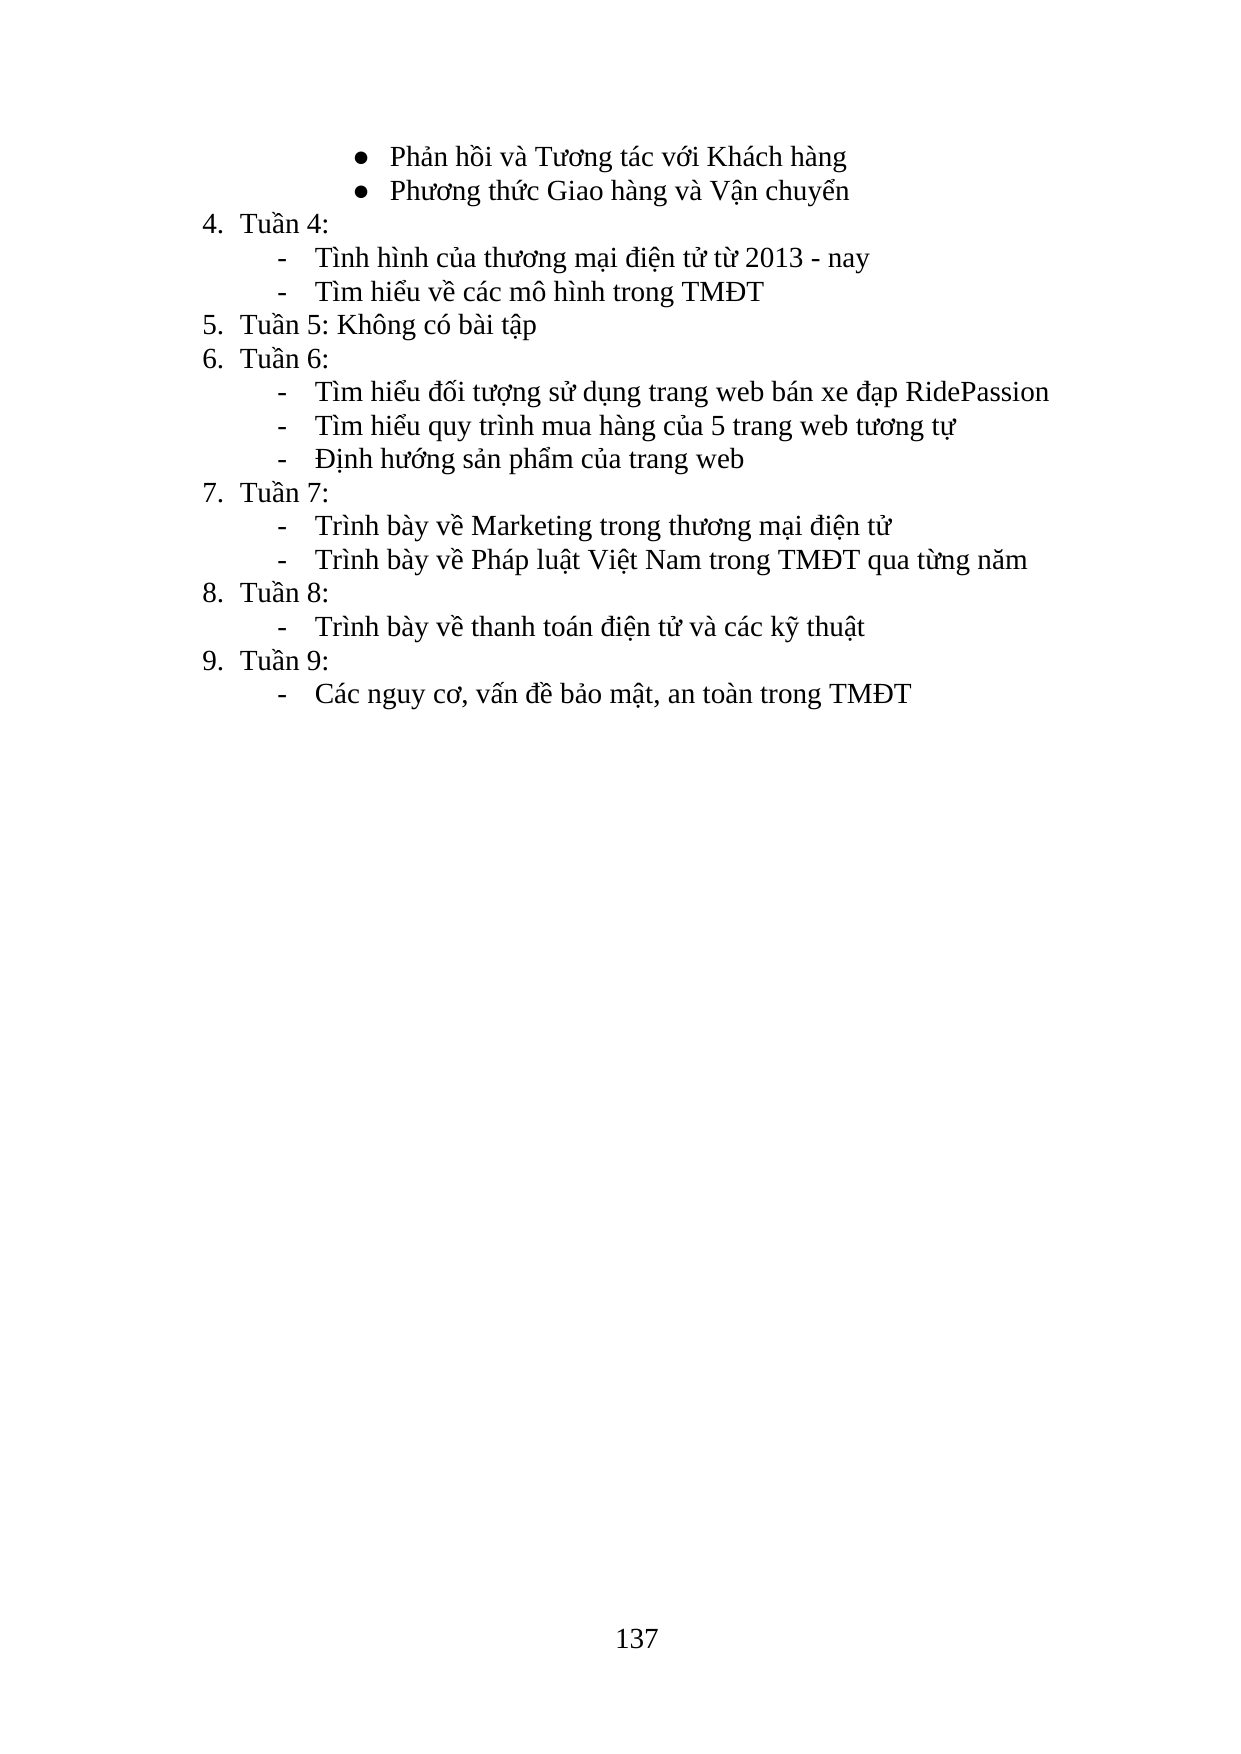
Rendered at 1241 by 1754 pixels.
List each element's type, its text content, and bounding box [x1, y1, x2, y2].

list Tuần 5: Không có bài tập [202, 307, 1108, 341]
list Tình hình của thương mại điện tử từ 2013 - nay [277, 240, 1108, 274]
list Tuần 9: [202, 643, 1108, 676]
list Phương thức Giao hàng và Vận chuyển [352, 173, 1108, 207]
list Tuần 8: [202, 576, 1108, 609]
list Tìm hiểu quy trình mua hàng của 5 trang web tương tự [277, 408, 1108, 441]
list Tìm hiểu về các mô hình trong TMĐT [277, 274, 1108, 307]
list Tuần 4: [202, 207, 1108, 240]
list Các nguy cơ, vấn đề bảo mật, an toàn trong TMĐT [277, 676, 1108, 710]
list Tuần 7: [202, 475, 1108, 508]
list Trình bày về Marketing trong thương mại điện tử [277, 508, 1108, 542]
list Trình bày về thanh toán điện tử và các kỹ thuật [277, 609, 1108, 643]
list Tìm hiểu đối tượng sử dụng trang web bán xe đạp RidePassion [277, 374, 1108, 408]
list Phản hồi và Tương tác với Khách hàng [352, 139, 1108, 173]
list Trình bày về Pháp luật Việt Nam trong TMĐT qua từng năm [277, 542, 1108, 576]
list Tuần 6: [202, 341, 1108, 374]
list Định hướng sản phẩm của trang web [277, 441, 1108, 475]
